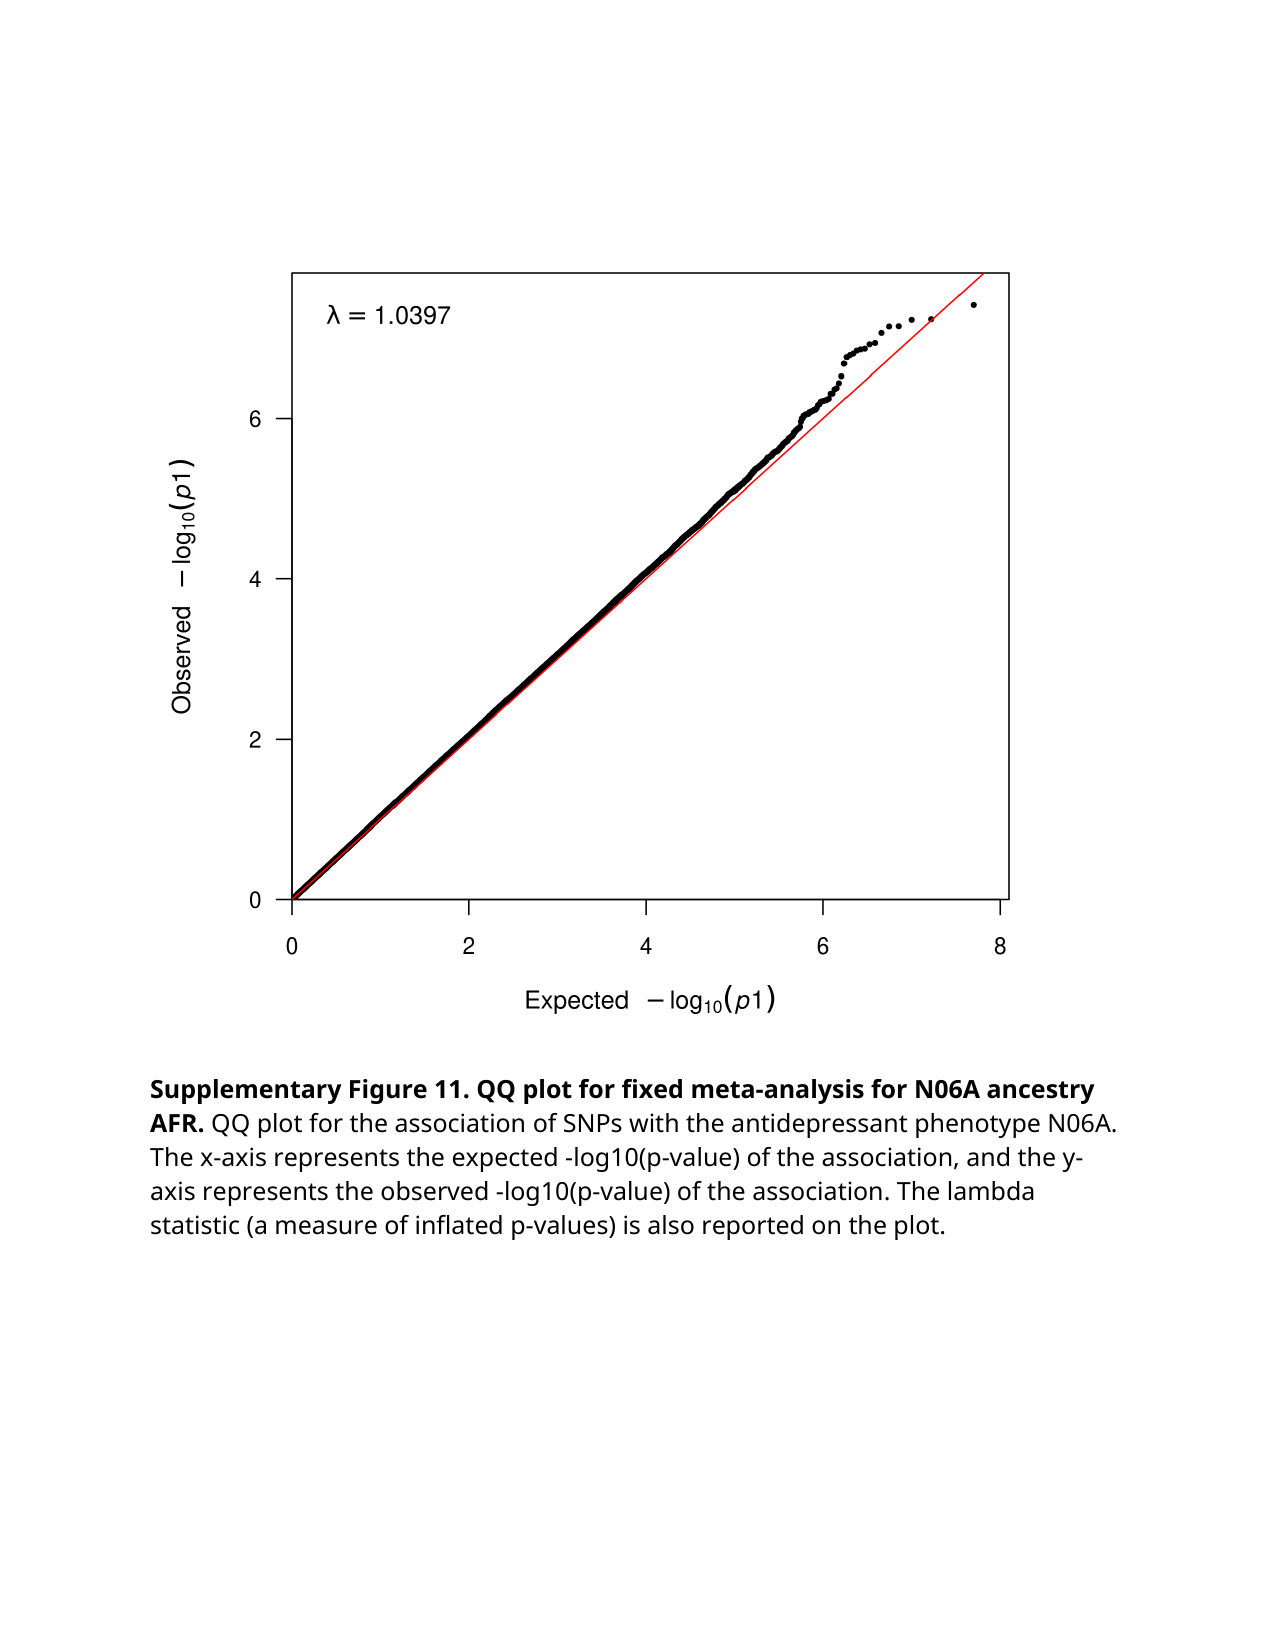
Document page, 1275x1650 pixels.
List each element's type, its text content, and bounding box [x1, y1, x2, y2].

picture [168, 150, 1072, 1053]
text Supplementary Figure 11. QQ plot for fixed meta-analysis for N06A ancestry AFR. QQ plot for the association of SNPs with the antidepressant phenotype N06A. The x-axis represents the expected -log10(p-value) of the association, and the y-axis represents the observed -log10(p-value) of the association. The lambda statistic (a measure of inflated p-values) is also reported on the plot. [150, 1072, 1125, 1242]
